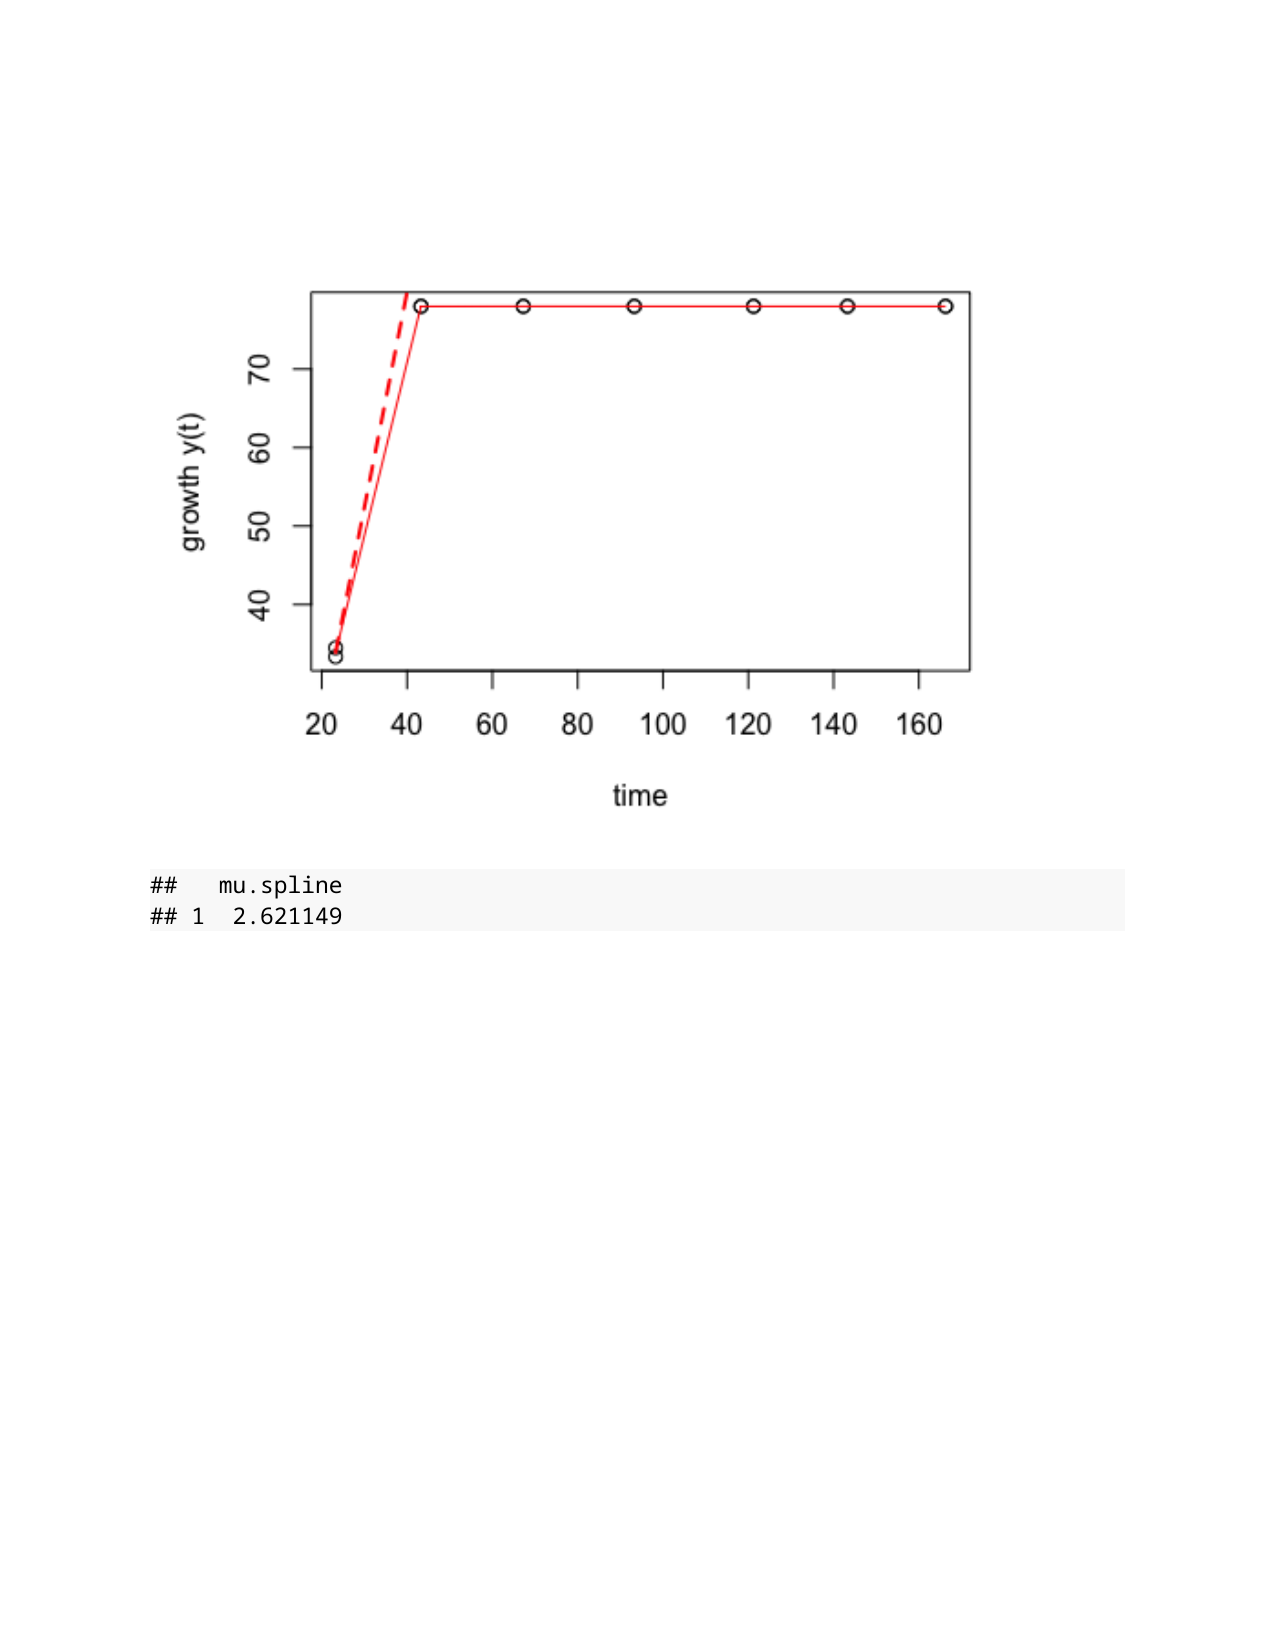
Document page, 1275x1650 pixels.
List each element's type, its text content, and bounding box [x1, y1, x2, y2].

picture [168, 150, 1044, 850]
text ## mu.spline ## 1 2.621149 [150, 869, 1125, 931]
